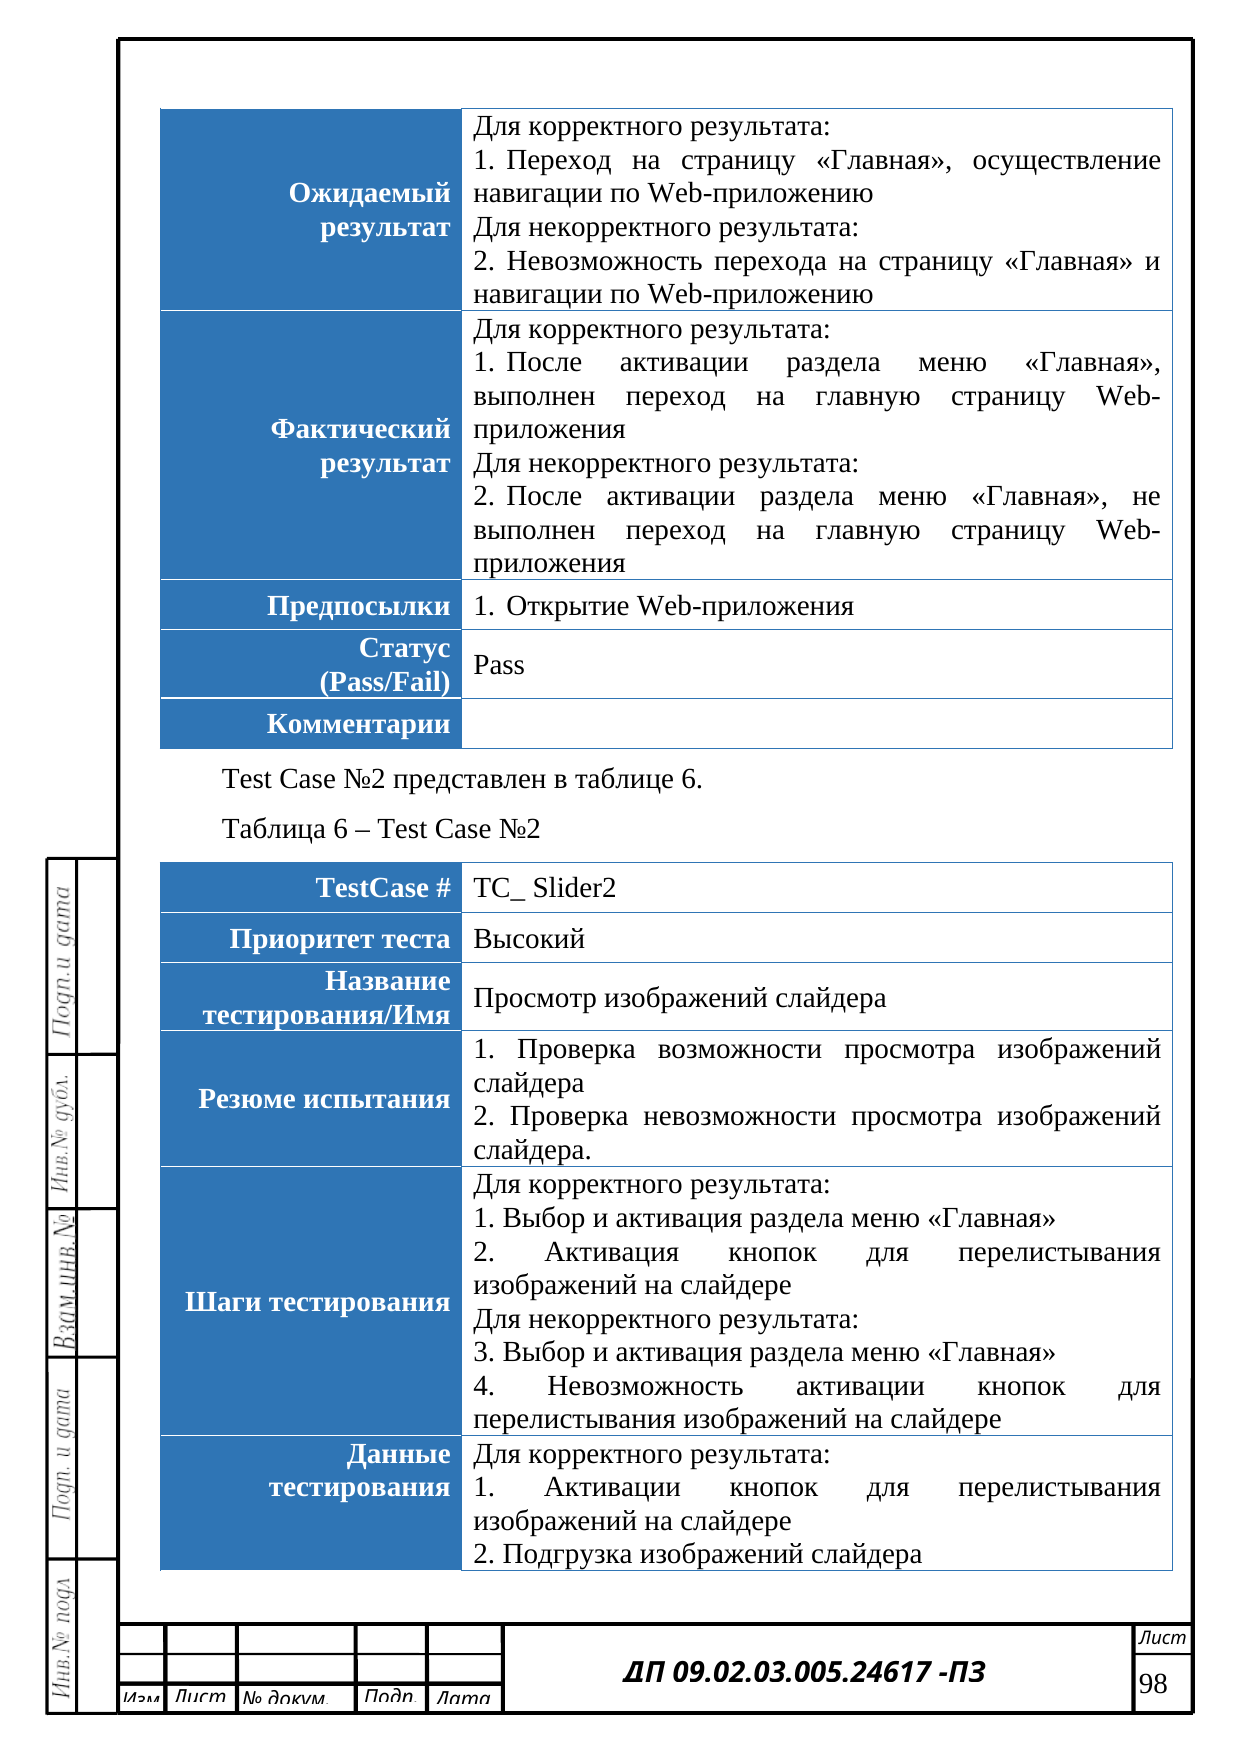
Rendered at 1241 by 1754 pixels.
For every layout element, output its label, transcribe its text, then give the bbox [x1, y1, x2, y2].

table_cell Название тестирования/Имя [161, 963, 461, 1030]
table_cell Ожидаемый результат [161, 109, 461, 310]
table_cell Комментарии [161, 699, 461, 748]
table_cell Фактический результат [161, 311, 461, 579]
table_cell Для корректного результата: Переход на страницу «Главная», осуществление навигации по Web-приложению Для некорректного результата: 2. Невозможность перехода на страницу «Главная» и навигации по Web-приложению [462, 109, 1172, 310]
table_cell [462, 1436, 1172, 1570]
table_cell Для корректного результата: После активации раздела меню «Главная», выполнен переход на главную страницу Web-приложения Для некорректного результата: После активации раздела меню «Главная», не выполнен переход на главную страницу Web-приложения [462, 311, 1172, 579]
table_header TestCase # [161, 863, 461, 912]
table_cell Приоритет теста [161, 913, 461, 962]
table_cell Просмотр изображений слайдера [462, 963, 1172, 1030]
table_cell Резюме испытания [161, 1031, 461, 1166]
table_cell Для корректного результата: 1. Выбор и активация раздела меню «Главная» 2. Активация кнопок для перелистывания изображений на слайдере Для некорректного результата: 3. Выбор и активация раздела меню «Главная» 4. Невозможность активации кнопок для перелистывания изображений на слайдере [462, 1167, 1172, 1435]
table_cell [462, 699, 1172, 748]
table_cell Высокий [462, 913, 1172, 962]
table_header TC_ Slider2 [462, 863, 1172, 912]
table_cell Pass [462, 630, 1172, 697]
table_cell 1. Проверка возможности просмотра изображений слайдера 2. Проверка невозможности просмотра изображений слайдера. [462, 1031, 1172, 1166]
table_cell Открытие Web-приложения [462, 580, 1172, 629]
text Таблица 6 – Test Case №2 [148, 811, 1181, 845]
table_cell Статус (Pass/Fail) [161, 630, 461, 697]
table_cell Данные тестирования [161, 1436, 461, 1570]
table_cell Шаги тестирования [161, 1167, 461, 1435]
text Test Case №2 представлен в таблице 6. [148, 761, 1181, 795]
table_cell Предпосылки [161, 580, 461, 629]
